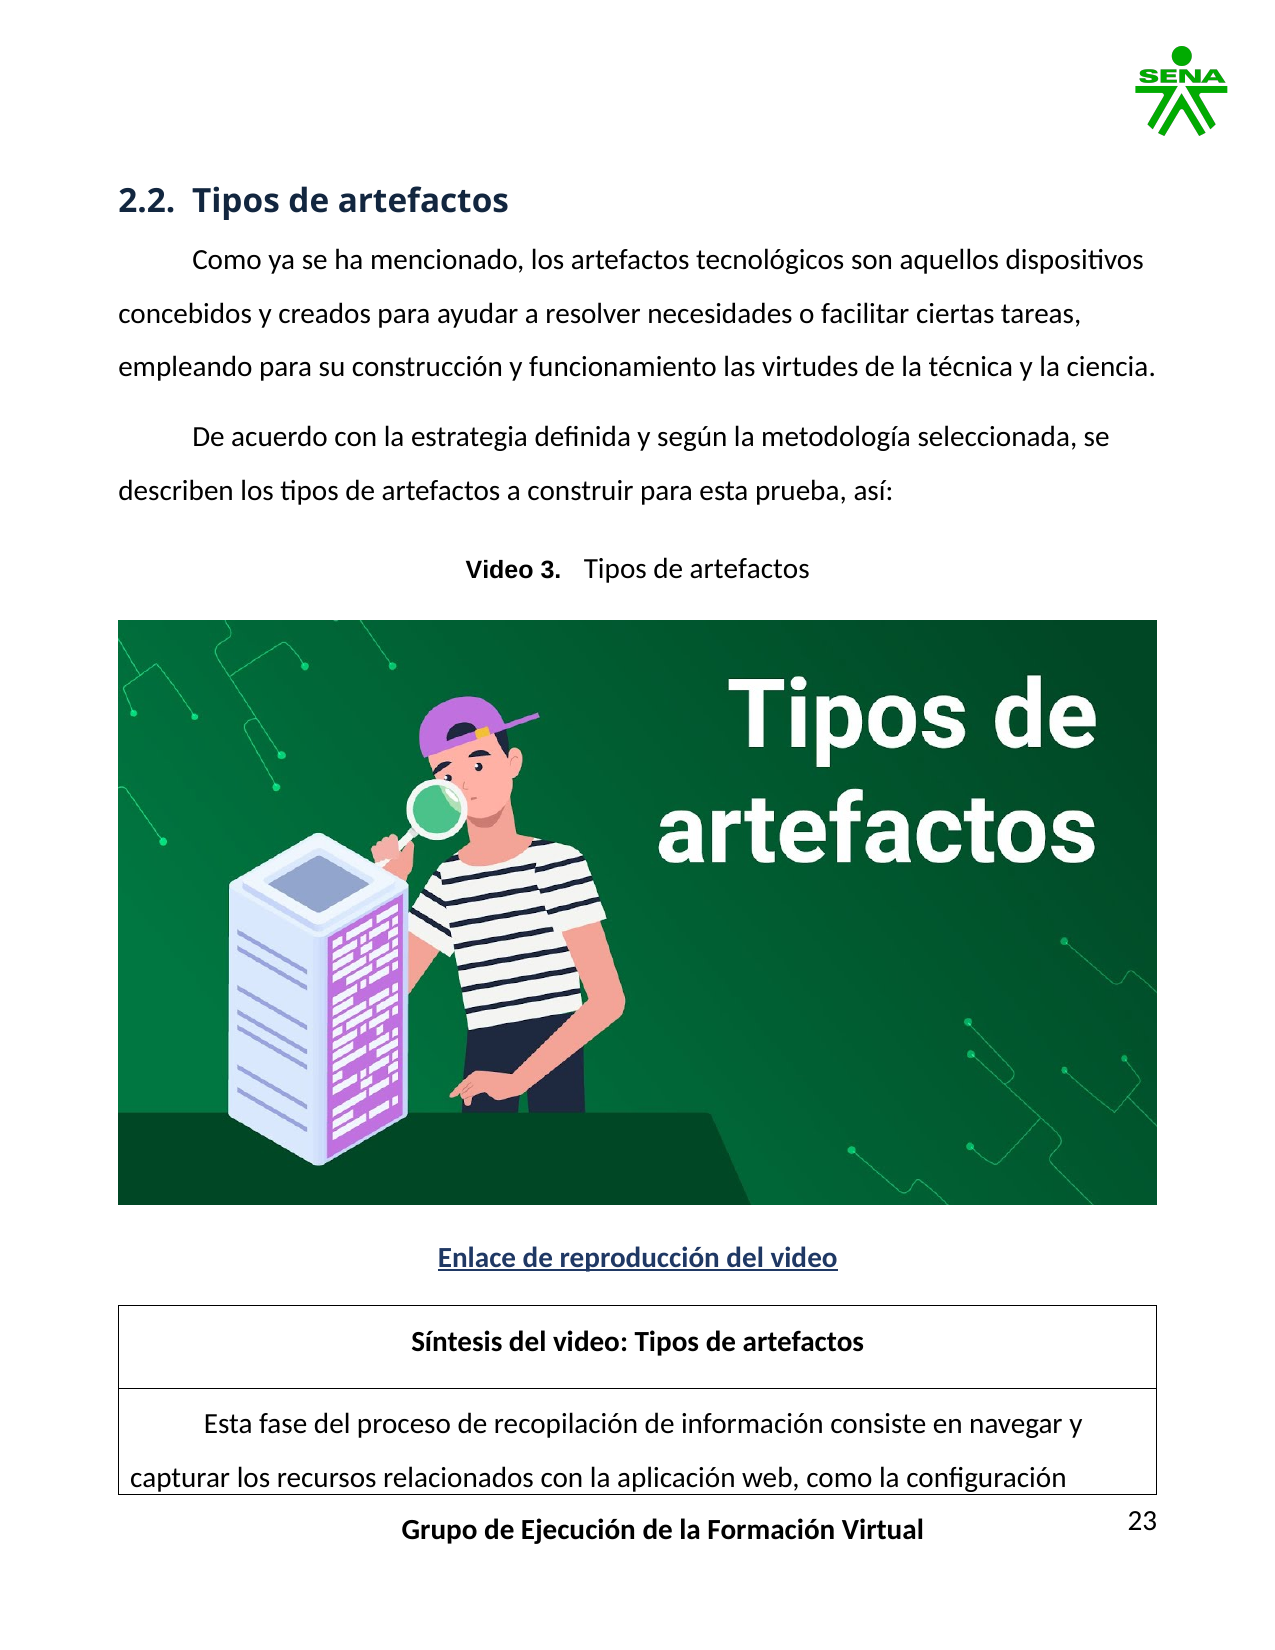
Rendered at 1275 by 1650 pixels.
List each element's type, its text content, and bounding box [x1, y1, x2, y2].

table_header Síntesis del video: Tipos de artefactos [119, 1306, 1156, 1387]
text Como ya se ha mencionado, los artefactos tecnológicos son aquellos dispositivos concebidos y creados para ayudar a resolver necesidades o facilitar ciertas tareas, empleando para su construcción y funcionamiento las virtudes de la técnica y la ciencia. [118, 241, 1157, 384]
subtitle Tipos de artefactos [118, 177, 1157, 223]
text Enlace de reproducción del video [118, 1239, 1157, 1275]
text Tipos de artefactos [118, 550, 1157, 586]
picture [1135, 46, 1228, 136]
picture [118, 620, 1157, 1205]
text De acuerdo con la estrategia definida y según la metodología seleccionada, se describen los tipos de artefactos a construir para esta prueba, así: [118, 418, 1157, 507]
